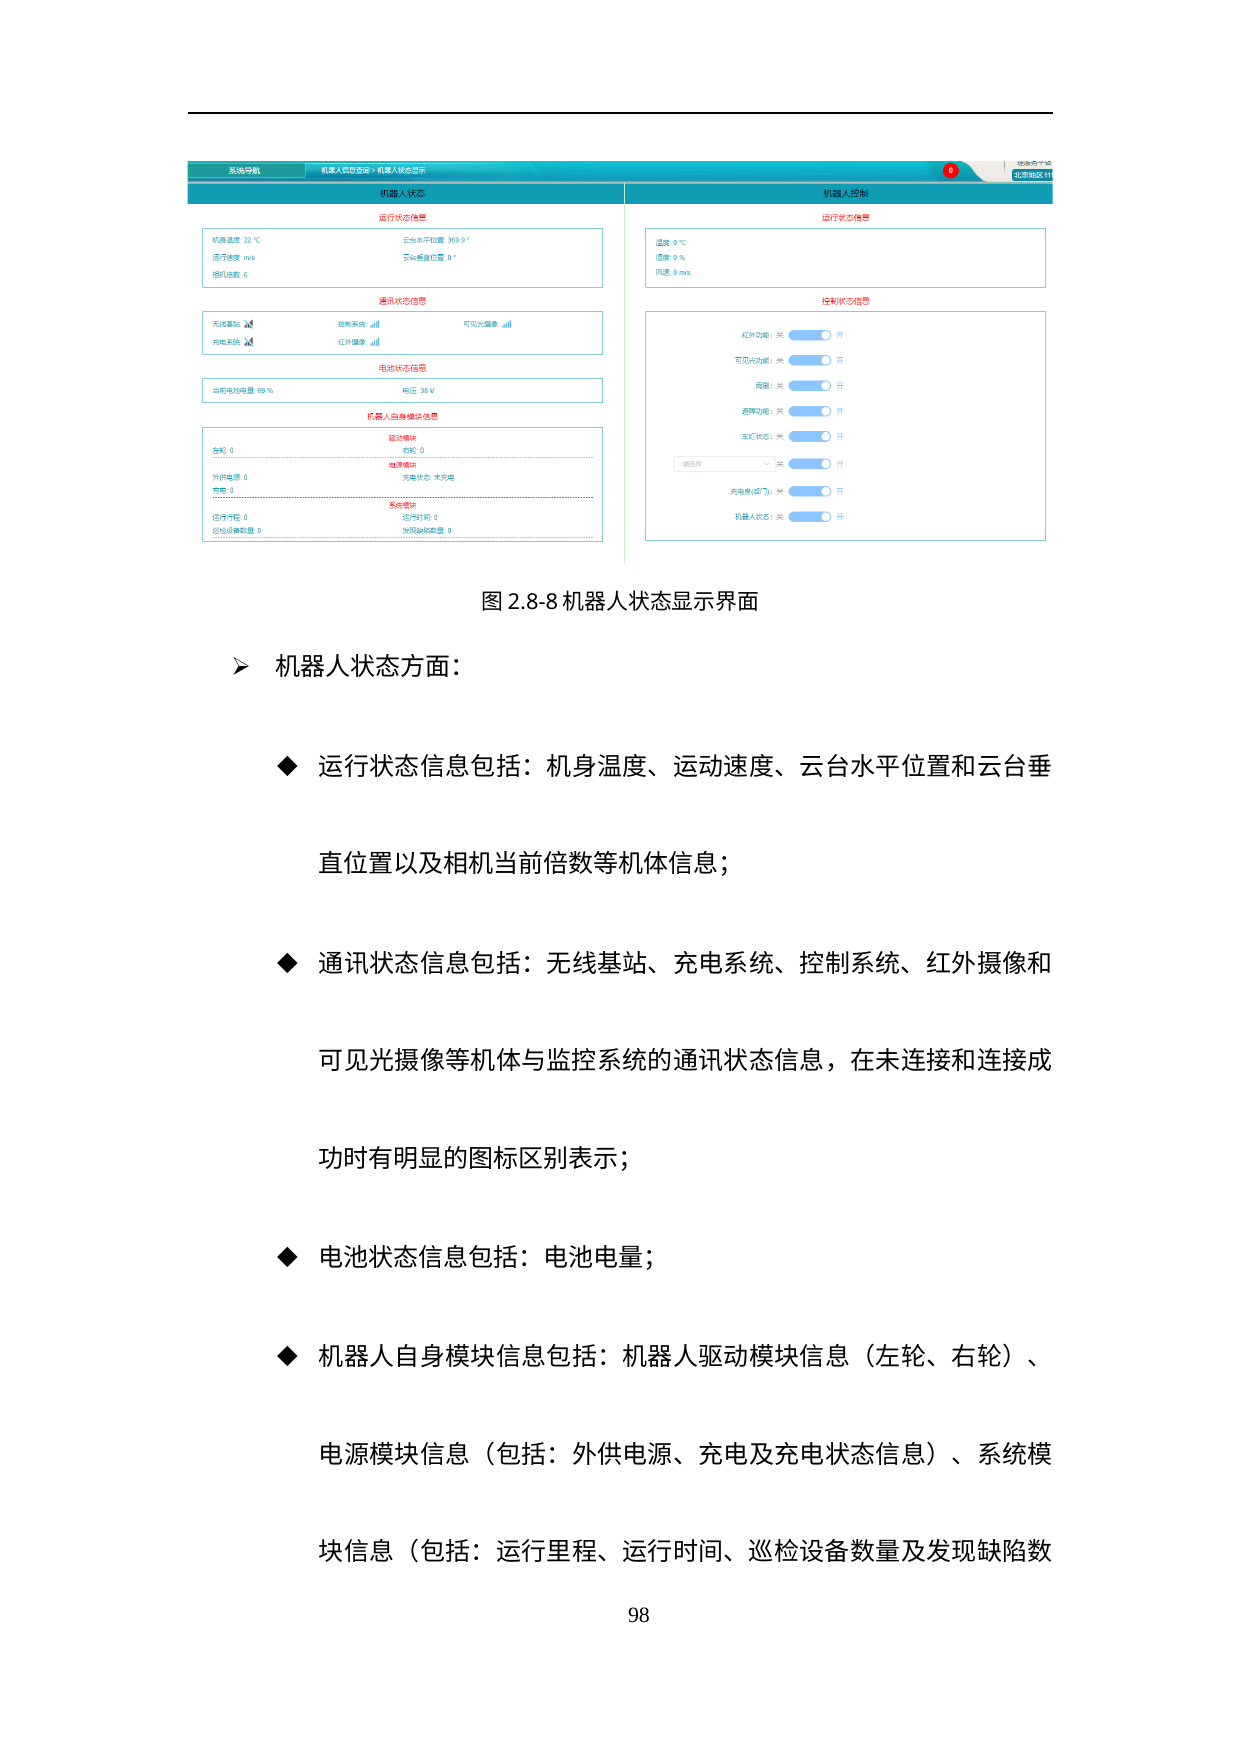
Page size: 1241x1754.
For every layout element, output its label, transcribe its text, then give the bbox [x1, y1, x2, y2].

text 图2.8-8机器人状态显示界面 [187, 584, 1053, 616]
list 通讯状态信息包括：无线基站、充电系统、控制系统、红外摄像和可见光摄像等机体与监控系统的通讯状态信息，在未连接和连接成功时有明显的图标区别表示； [275, 929, 1053, 1189]
list 电池状态信息包括：电池电量； [275, 1223, 1053, 1288]
picture [187, 161, 1053, 563]
list 运行状态信息包括：机身温度、运动速度、云台水平位置和云台垂直位置以及相机当前倍数等机体信息； [275, 732, 1053, 894]
list 机器人状态方面： [231, 632, 1053, 697]
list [275, 1322, 1053, 1582]
